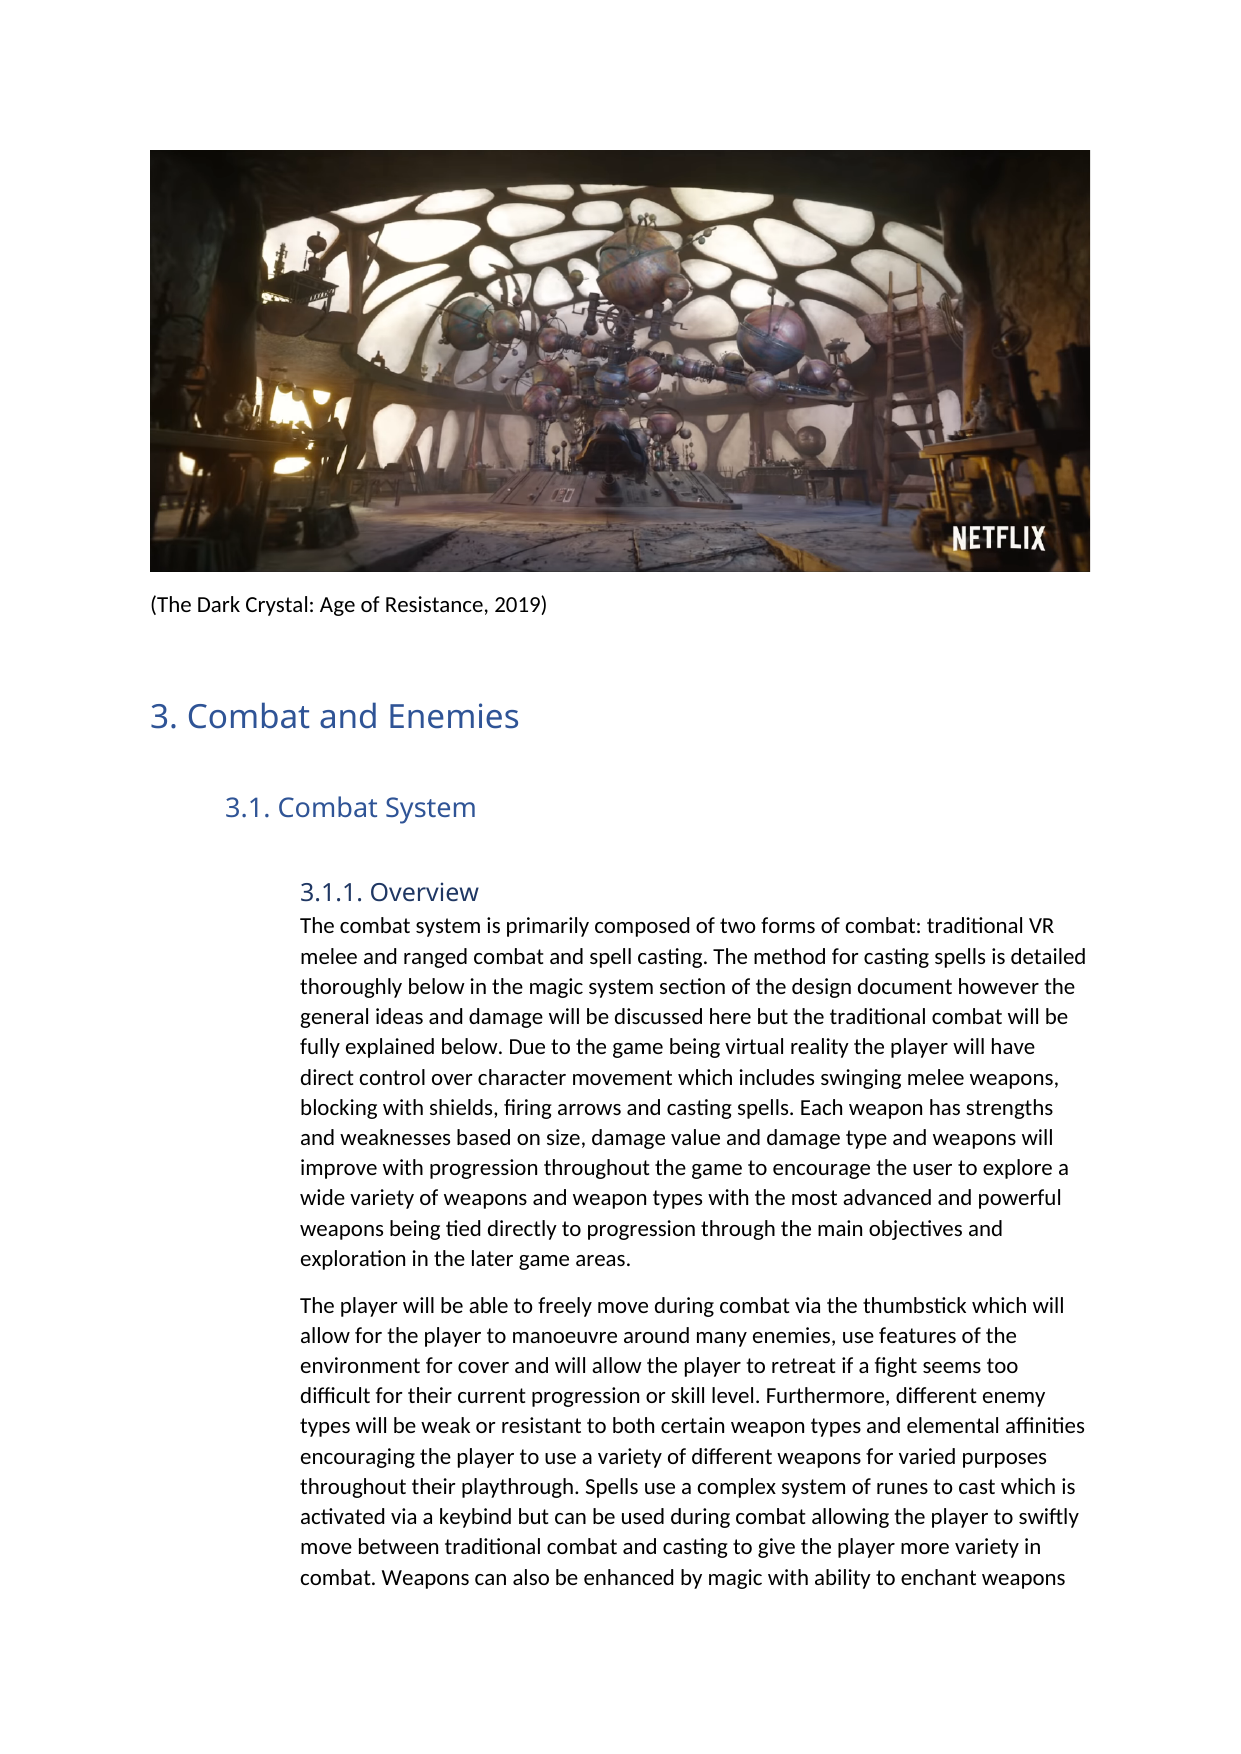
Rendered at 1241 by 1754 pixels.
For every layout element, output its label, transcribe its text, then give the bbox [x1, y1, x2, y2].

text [300, 1291, 1090, 1591]
text The combat system is primarily composed of two forms of combat: traditional VR melee and ranged combat and spell casting. The method for casting spells is detailed thoroughly below in the magic system section of the design document however the general ideas and damage will be discussed here but the traditional combat will be fully explained below. Due to the game being virtual reality the player will have direct control over character movement which includes swinging melee weapons, blocking with shields, firing arrows and casting spells. Each weapon has strengths and weaknesses based on size, damage value and damage type and weapons will improve with progression throughout the game to encourage the user to explore a wide variety of weapons and weapon types with the most advanced and powerful weapons being tied directly to progression through the main objectives and exploration in the later game areas. [300, 912, 1090, 1272]
text (The Dark Crystal: Age of Resistance, 2019) [150, 590, 1090, 618]
subtitle 3. Combat and Enemies [150, 692, 1090, 738]
subtitle 3.1. Combat System [150, 788, 1090, 825]
picture [150, 150, 1091, 572]
subtitle 3.1.1. Overview [225, 875, 1090, 909]
